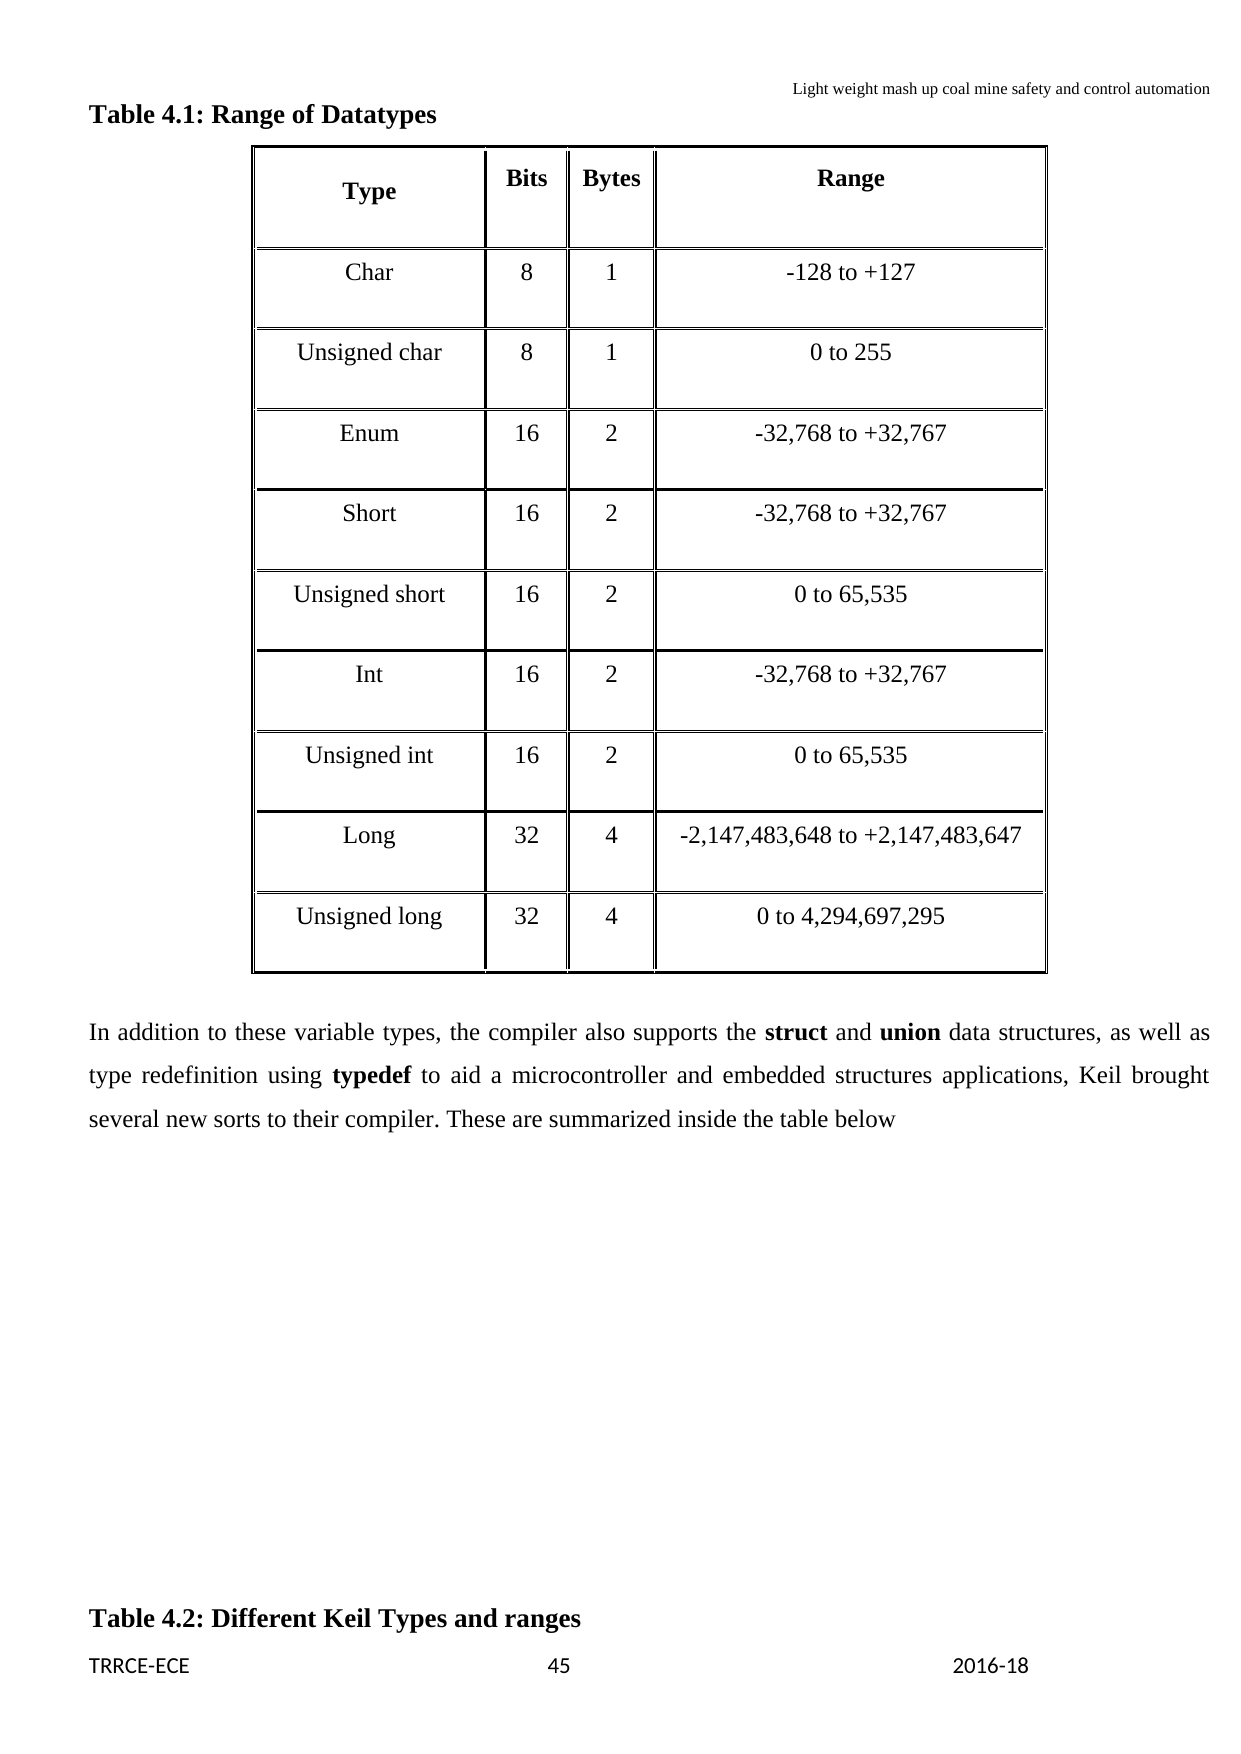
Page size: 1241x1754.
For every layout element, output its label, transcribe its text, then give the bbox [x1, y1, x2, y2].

table_header Bytes [568, 147, 655, 246]
table_cell Unsigned long [253, 891, 485, 971]
table_cell 2 [570, 733, 653, 810]
table_cell 8 [487, 330, 566, 407]
table_cell 32 [485, 891, 568, 971]
table_cell Enum [255, 408, 484, 488]
table_cell Unsigned int [255, 730, 484, 810]
table_cell 0 to 4,294,697,295 [655, 891, 1046, 971]
table_cell 0 to 65,535 [657, 569, 1045, 649]
table_cell -32,768 to +32,767 [657, 408, 1045, 488]
table_cell 1 [570, 250, 653, 327]
table_cell Unsigned char [253, 327, 485, 407]
table_cell 4 [568, 891, 655, 971]
table_cell 16 [487, 411, 566, 488]
table_cell 2 [570, 572, 653, 649]
table_cell 16 [487, 491, 566, 568]
table_cell 16 [487, 652, 566, 729]
table_cell 2 [570, 411, 653, 488]
table_header Range [655, 148, 1045, 246]
table_header Bits [485, 147, 568, 246]
table_cell 4 [570, 813, 653, 891]
table_cell -32,768 to +32,767 [657, 649, 1045, 729]
table_cell 8 [487, 250, 566, 327]
table_cell 0 to 65,535 [657, 730, 1045, 810]
table_cell Long [255, 810, 484, 891]
table_cell -128 to +127 [657, 246, 1045, 327]
table_cell 1 [570, 330, 653, 407]
table_cell 2 [570, 652, 653, 729]
table_cell 16 [487, 572, 566, 649]
table_cell Unsigned short [255, 569, 484, 649]
table_cell 0 to 255 [655, 327, 1046, 407]
table_cell Short [253, 488, 484, 568]
table_cell 2 [570, 491, 653, 568]
text In addition to these variable types, the compiler also supports the struct and union data structures, as well as type redefinition using typedef to aid a microcontroller and embedded structures applications, Keil brought several new sorts to their compiler. These are summarized inside the table below [89, 1017, 1211, 1132]
table_cell 16 [487, 733, 566, 810]
table_cell Char [255, 246, 484, 327]
text Table 4.1: Range of Datatypes [89, 98, 1211, 129]
text Table 4.2: Different Keil Types and ranges [89, 1602, 1211, 1633]
table_header Type [255, 148, 485, 246]
table_cell -32,768 to +32,767 [657, 488, 1046, 568]
table_cell 32 [487, 813, 566, 891]
table_cell Int [255, 649, 484, 729]
table_cell -2,147,483,648 to +2,147,483,647 [657, 810, 1045, 891]
